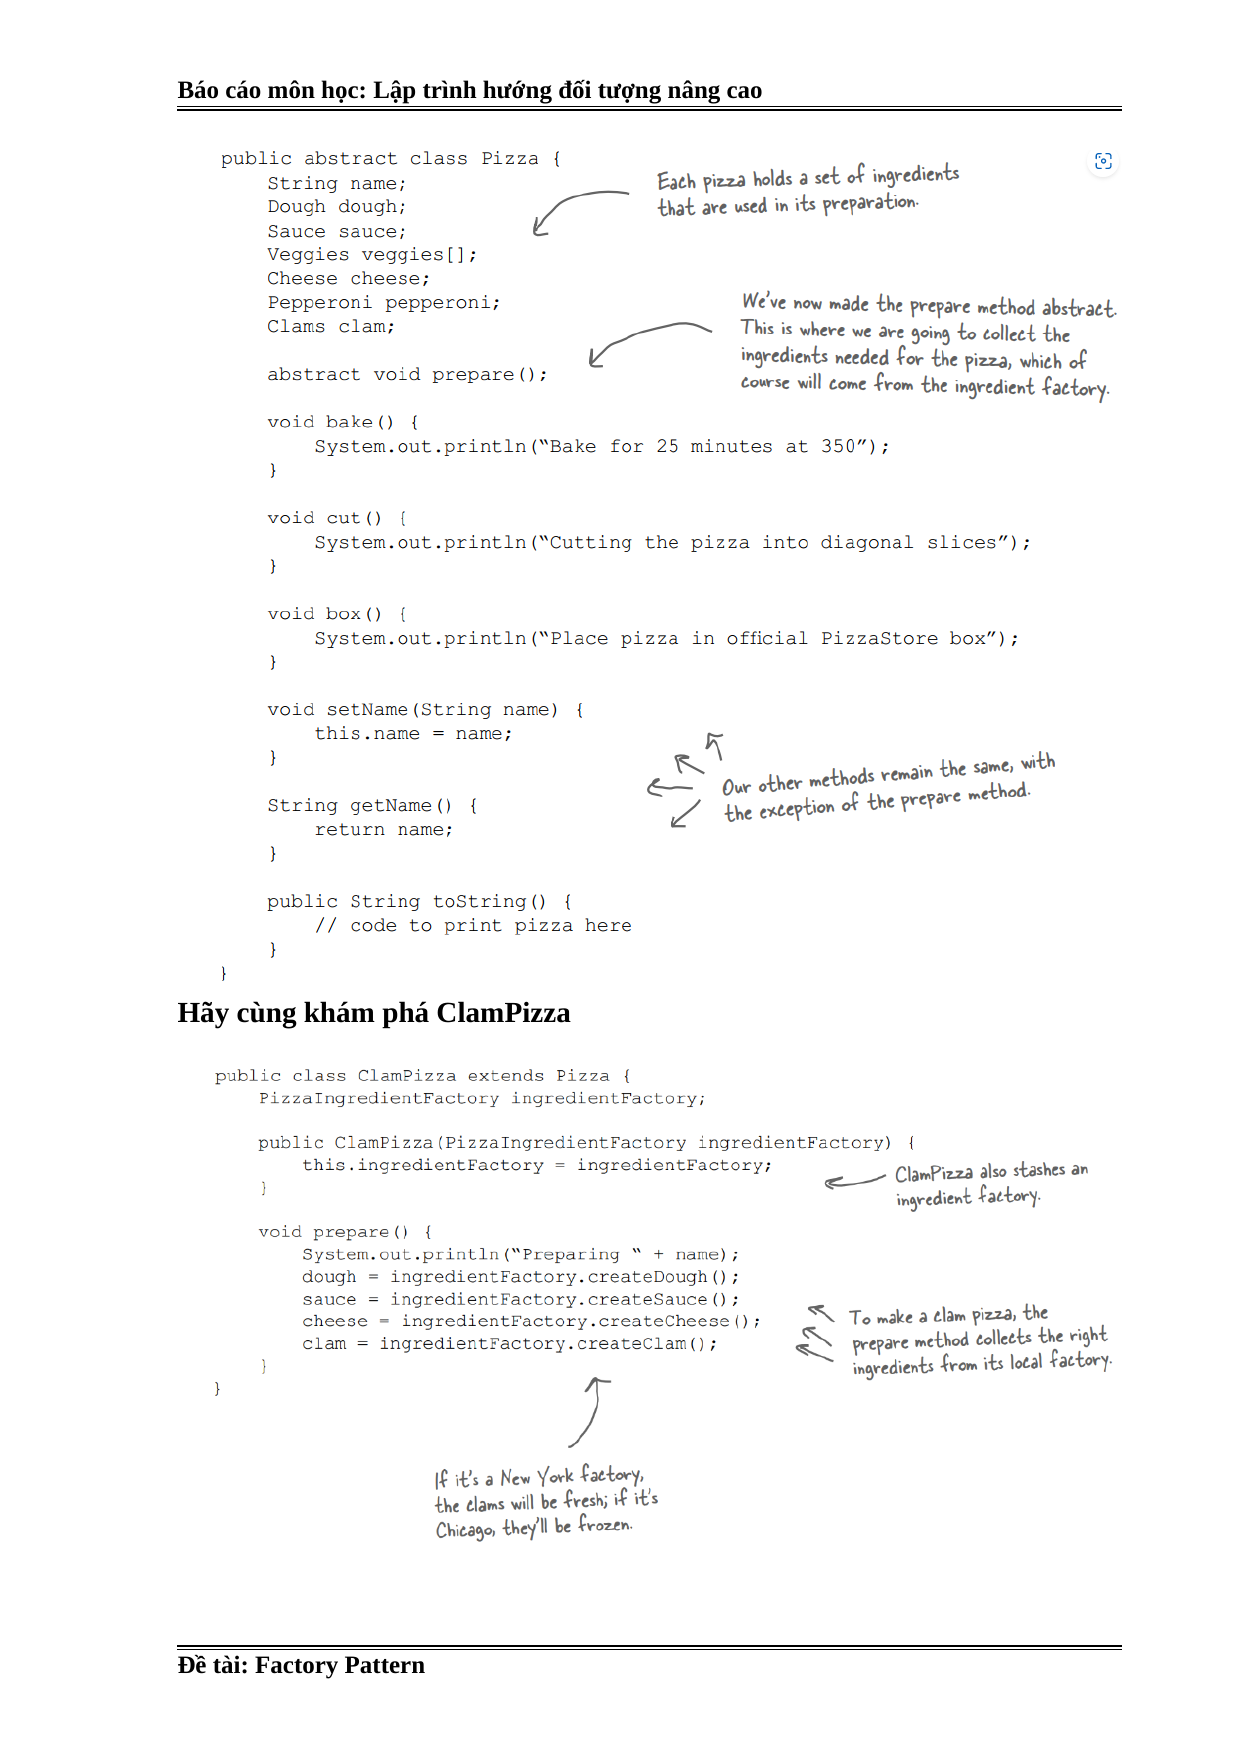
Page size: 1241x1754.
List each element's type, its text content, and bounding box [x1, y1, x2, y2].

picture [177, 1045, 1123, 1547]
picture [177, 150, 1123, 981]
text Hãy cùng khám phá ClamPizza [177, 995, 1122, 1028]
